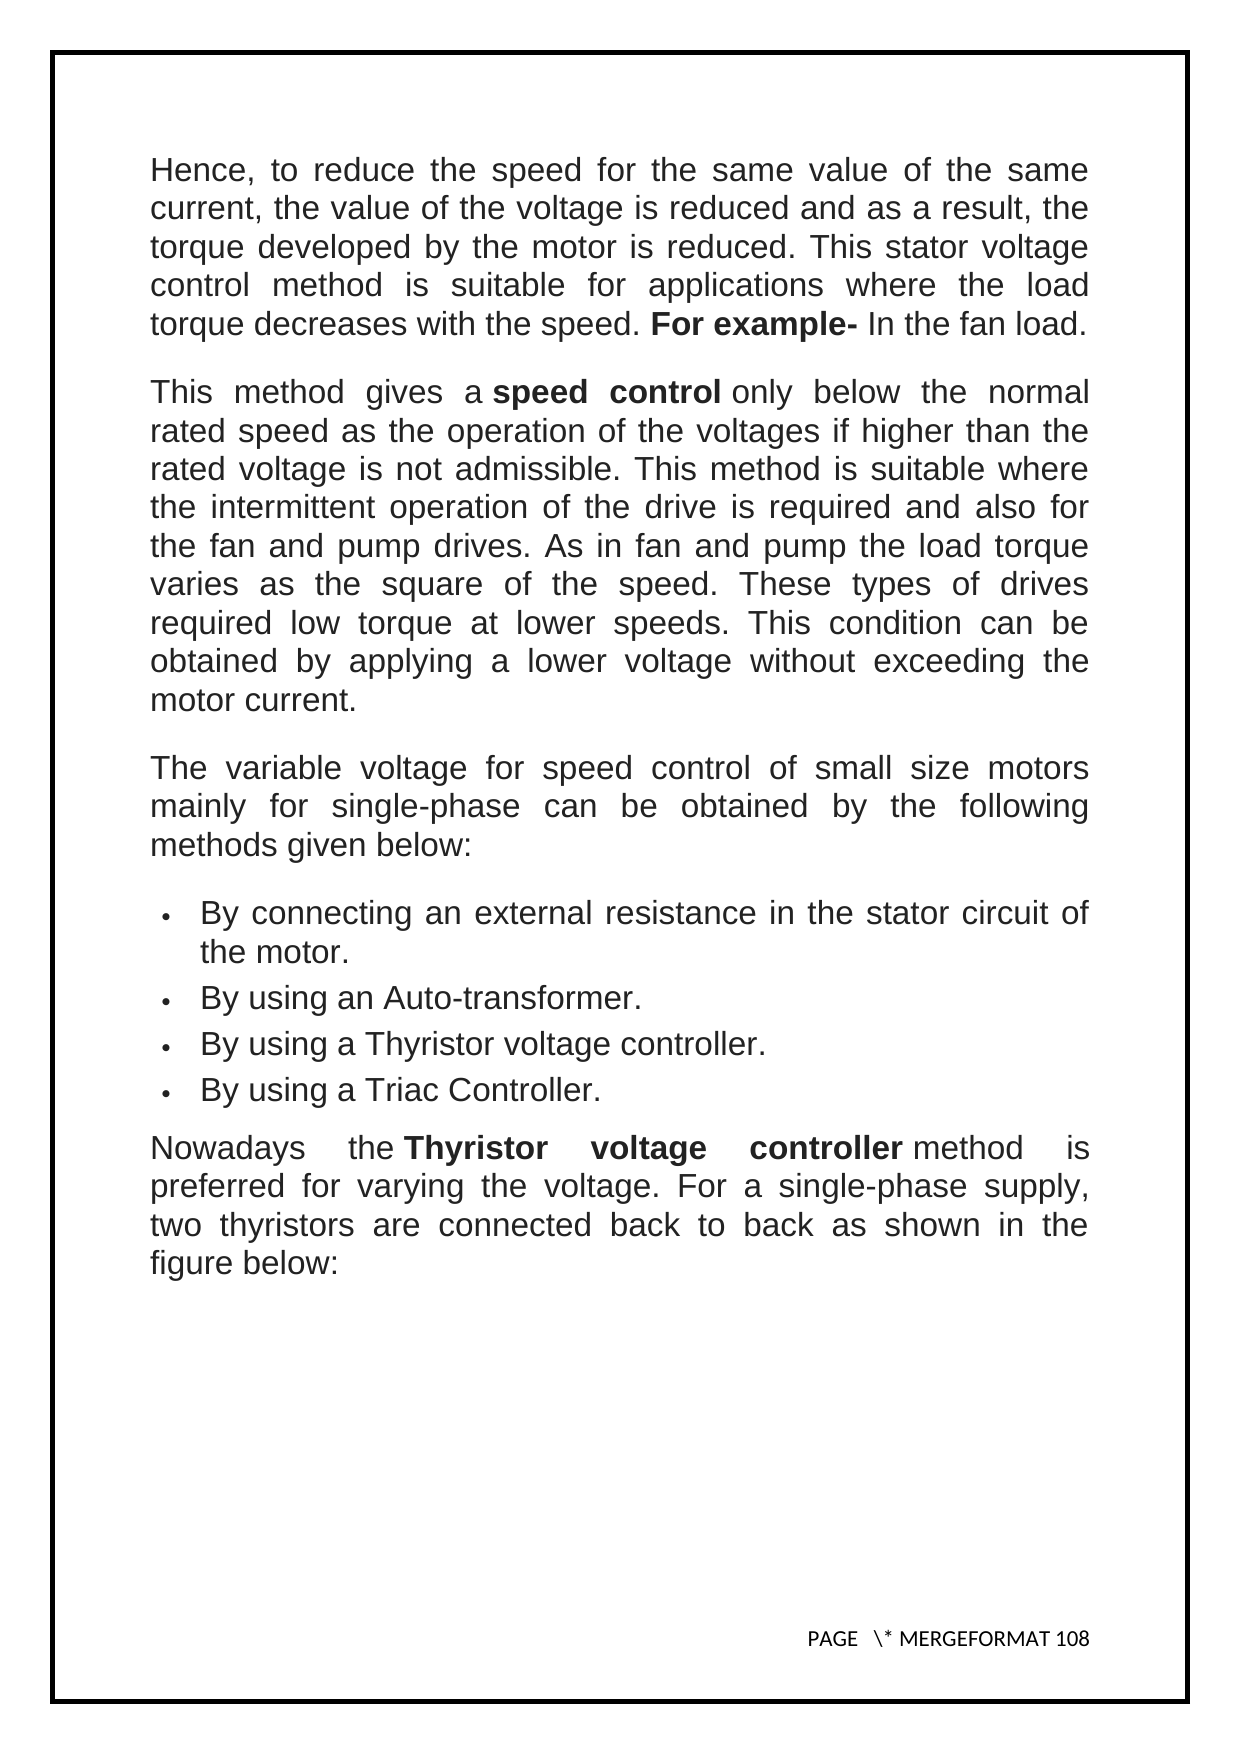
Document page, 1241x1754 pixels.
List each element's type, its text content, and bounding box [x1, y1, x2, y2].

text Hence, to reduce the speed for the same value of the same current, the value of the voltage is reduced and as a result, the torque developed by the motor is reduced. This stator voltage control method is suitable for applications where the load torque decreases with the speed. For example- In the fan load. [150, 150, 1090, 342]
list By connecting an external resistance in the stator circuit of the motor. [162, 893, 1090, 970]
text This method gives a speed control only below the normal rated speed as the operation of the voltages if higher than the rated voltage is not admissible. This method is suitable where the intermittent operation of the drive is required and also for the fan and pump drives. As in fan and pump the load torque varies as the square of the speed. These types of drives required low torque at lower speeds. This condition can be obtained by applying a lower voltage without exceeding the motor current. [150, 372, 1090, 718]
text Nowadays the Thyristor voltage controller method is preferred for varying the voltage. For a single-phase supply, two thyristors are connected back to back as shown in the figure below: [150, 1128, 1090, 1282]
text The variable voltage for speed control of small size motors mainly for single-phase can be obtained by the following methods given below: [150, 748, 1090, 863]
list By using a Triac Controller. [162, 1070, 1090, 1108]
list By using a Thyristor voltage controller. [162, 1024, 1090, 1062]
list By using an Auto-transformer. [162, 978, 1090, 1016]
